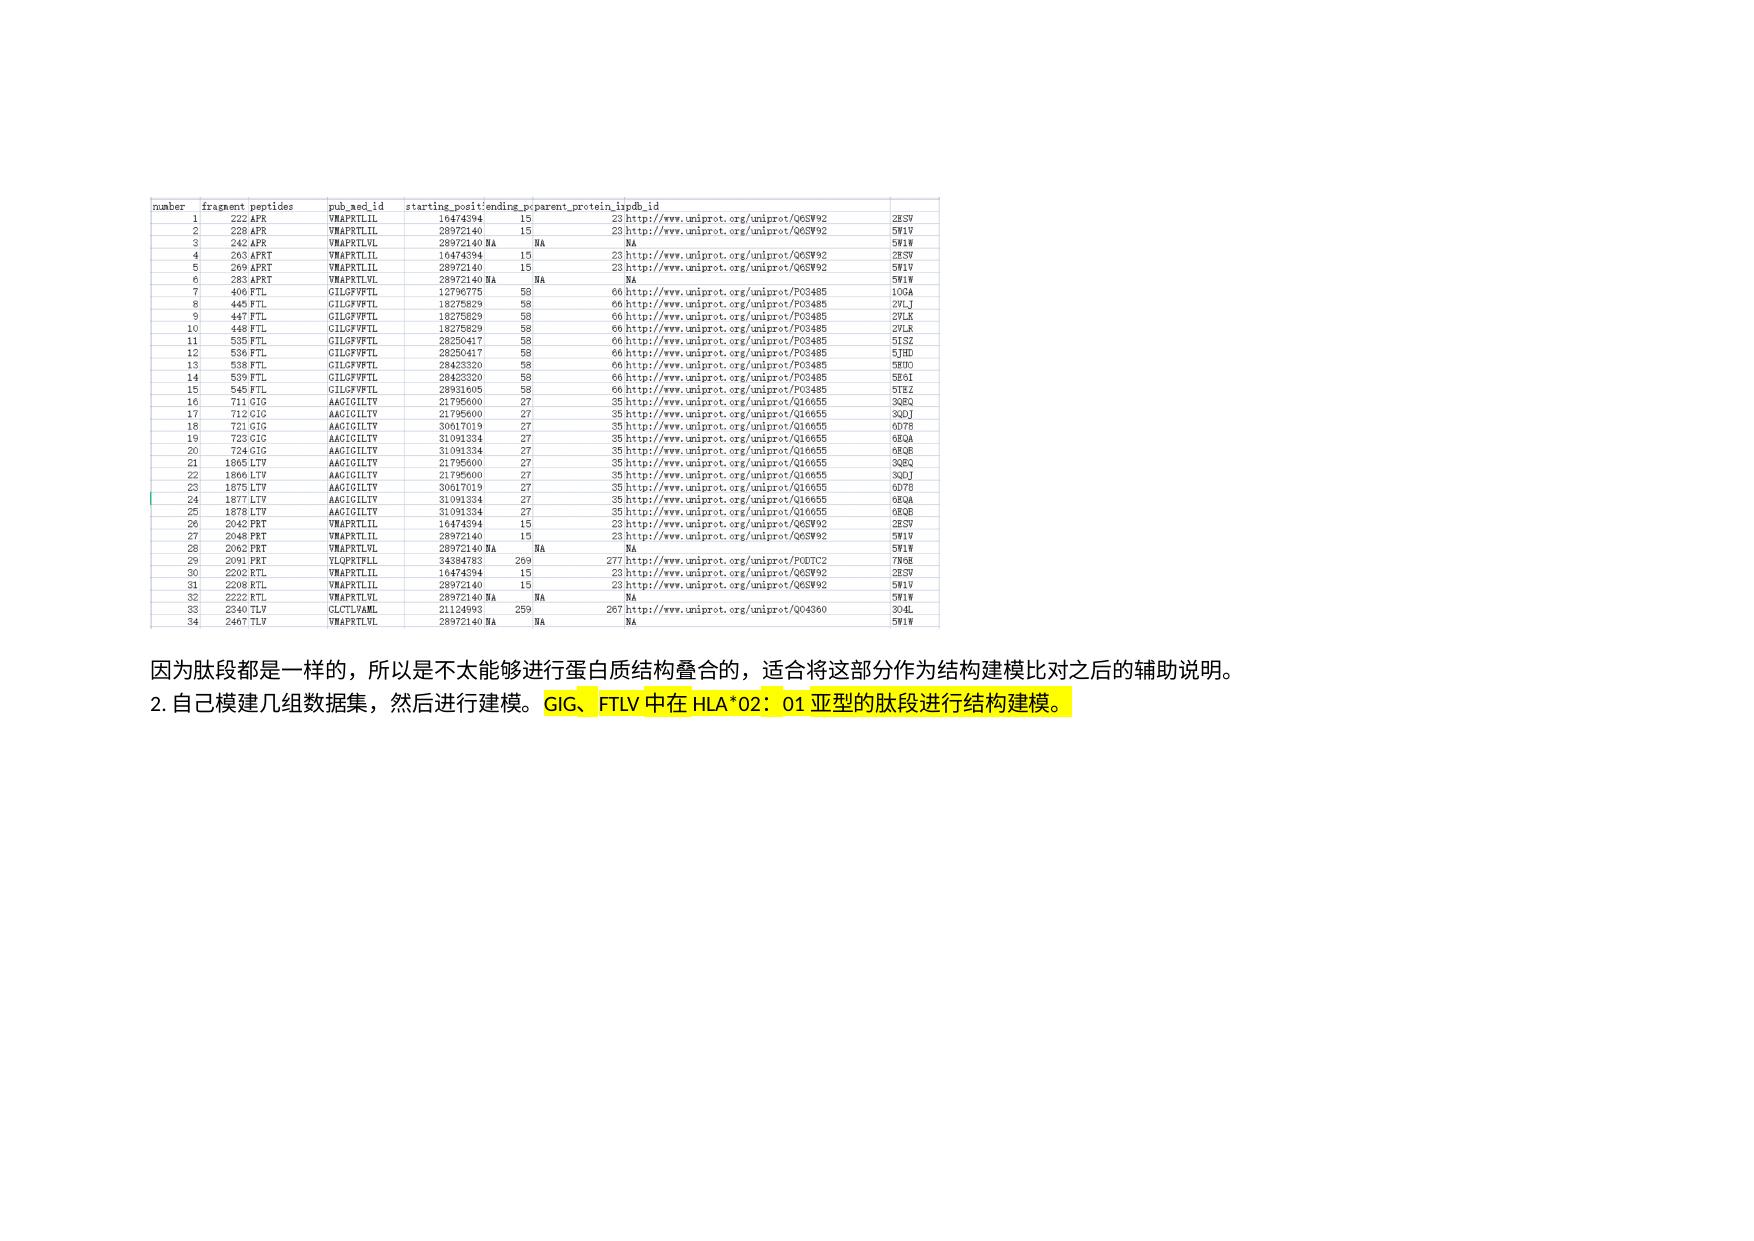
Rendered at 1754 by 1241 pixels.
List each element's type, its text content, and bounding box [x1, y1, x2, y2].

list 因为肽段都是一样的，所以是不太能够进行蛋白质结构叠合的，适合将这部分作为结构建模比对之后的辅助说明。 [150, 653, 1604, 685]
list 自己模建几组数据集，然后进行建模。GIG、FTLV 中在HLA*02：01 亚型的肽段进行结构建模。 [150, 685, 1604, 718]
picture [150, 197, 940, 629]
